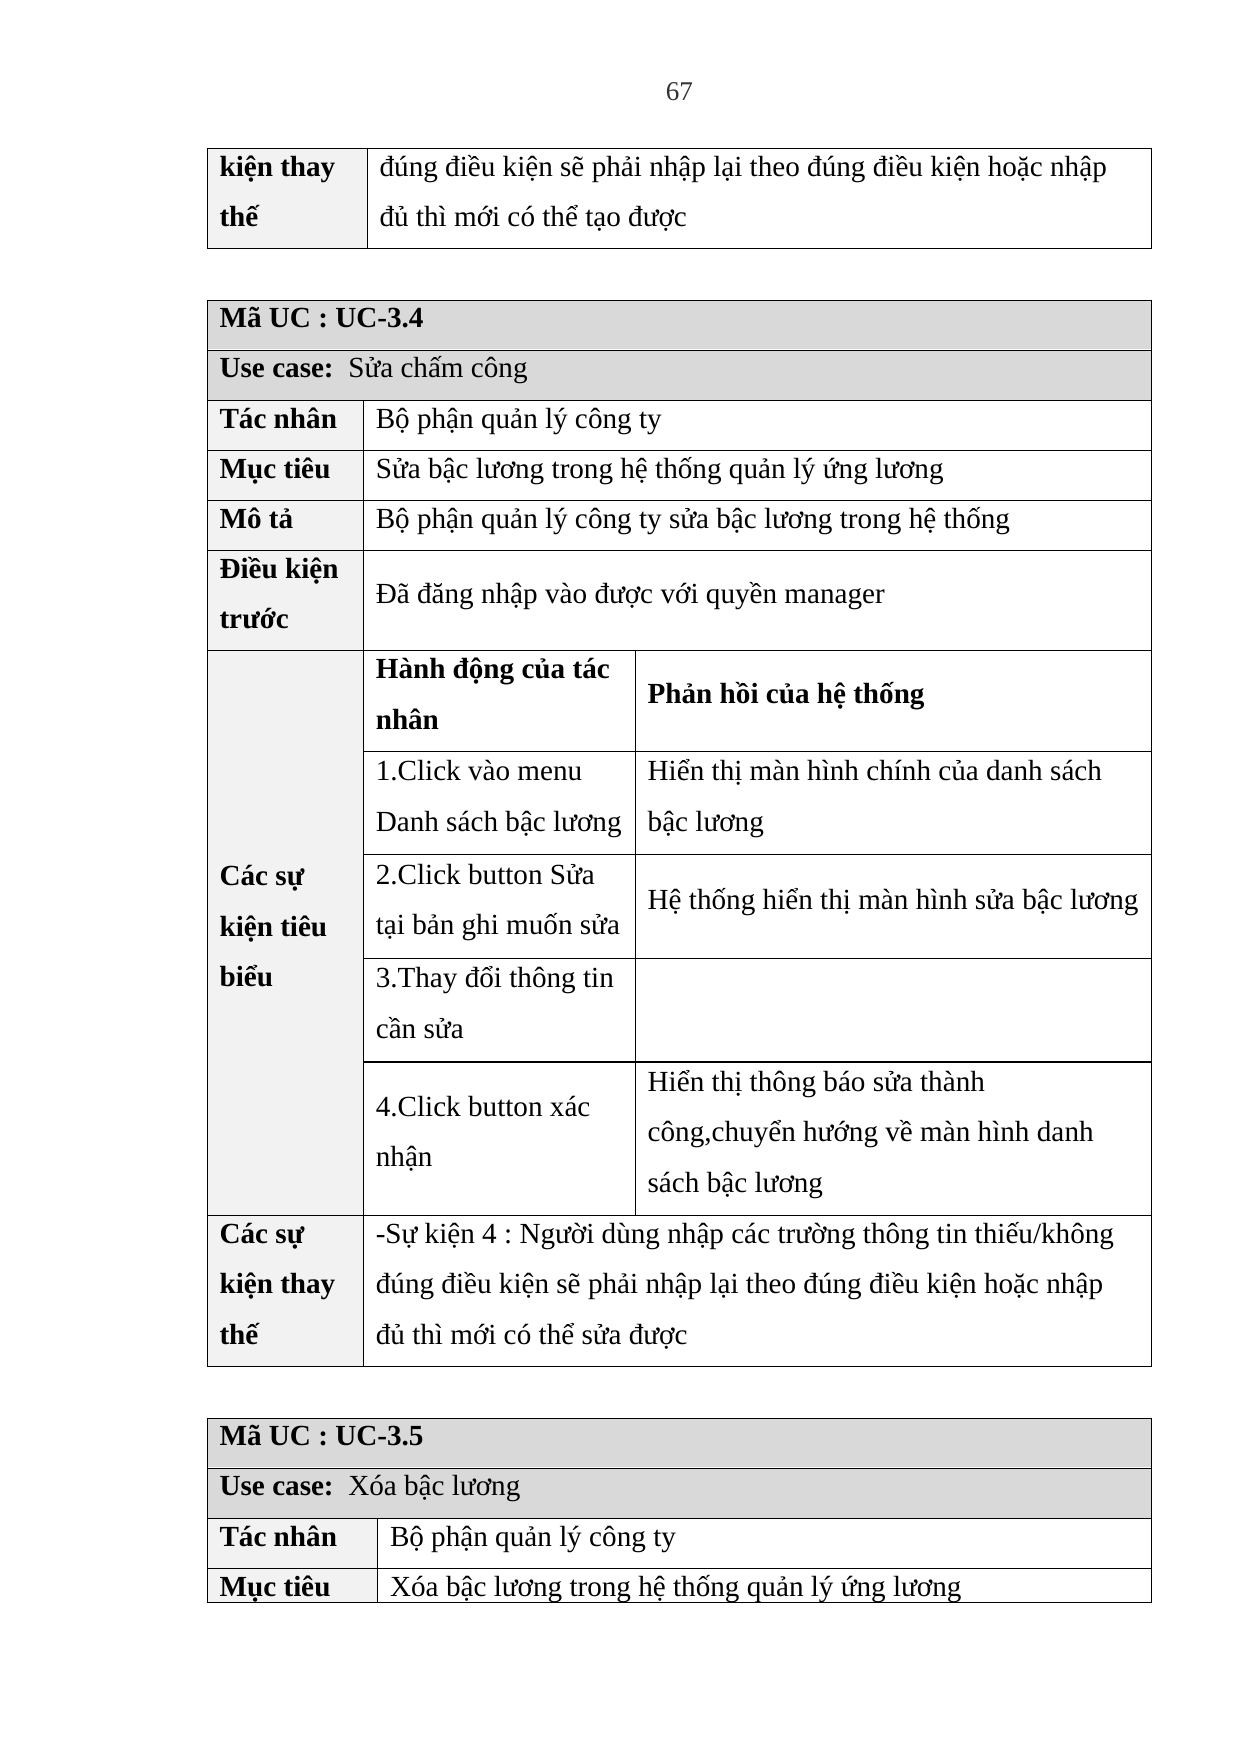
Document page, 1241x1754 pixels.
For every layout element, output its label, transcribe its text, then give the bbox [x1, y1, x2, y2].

table_cell Mô tả [208, 501, 363, 550]
table_cell 2.Click button Sửa tại bản ghi muốn sửa [364, 855, 635, 958]
table_cell Tác nhân [208, 1519, 377, 1568]
table_cell Tác nhân [208, 401, 363, 450]
table_cell Use case: Xóa bậc lương [208, 1469, 1151, 1518]
table_cell Điều kiện trước [208, 551, 363, 650]
table_cell Mục tiêu [208, 451, 363, 500]
table_header Mã UC : UC-3.5 [208, 1419, 1151, 1467]
table_cell Phản hồi của hệ thống [636, 651, 1151, 751]
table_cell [208, 149, 367, 248]
table_cell Hiển thị thông báo sửa thành công,chuyển hướng về màn hình danh sách bậc lương [636, 1063, 1151, 1215]
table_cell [378, 1569, 1151, 1602]
table_cell Bộ phận quản lý công ty sửa bậc lương trong hệ thống [364, 501, 1151, 550]
table_cell 1.Click vào menu Danh sách bậc lương [364, 752, 635, 854]
table_header Mã UC : UC-3.4 [208, 301, 1151, 349]
table_cell 3.Thay đổi thông tin cần sửa [364, 959, 635, 1061]
table_cell Hiển thị màn hình chính của danh sách bậc lương [636, 752, 1151, 854]
table_cell -Sự kiện 4 : Người dùng nhập các trường thông tin thiếu/không đúng điều kiện sẽ phải nhập lại theo đúng điều kiện hoặc nhập đủ thì mới có thể sửa được [364, 1216, 1151, 1366]
table_cell Sửa bậc lương trong hệ thống quản lý ứng lương [364, 451, 1151, 500]
table_cell Hệ thống hiển thị màn hình sửa bậc lương [636, 855, 1151, 958]
table_cell [636, 959, 1151, 1061]
table_cell Use case: Sửa chấm công [208, 351, 1151, 400]
table_cell Các sự kiện tiêu biểu [208, 651, 363, 1215]
table_cell Các sự kiện thay thế [208, 1216, 363, 1366]
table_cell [368, 149, 1151, 248]
table_cell 4.Click button xác nhận [364, 1063, 635, 1215]
table_cell Bộ phận quản lý công ty [378, 1519, 1151, 1568]
table_cell Đã đăng nhập vào được với quyền manager [364, 551, 1151, 650]
table_cell Bộ phận quản lý công ty [364, 401, 1151, 450]
table_cell Mục tiêu [208, 1569, 377, 1602]
table_cell Hành động của tác nhân [364, 651, 635, 751]
